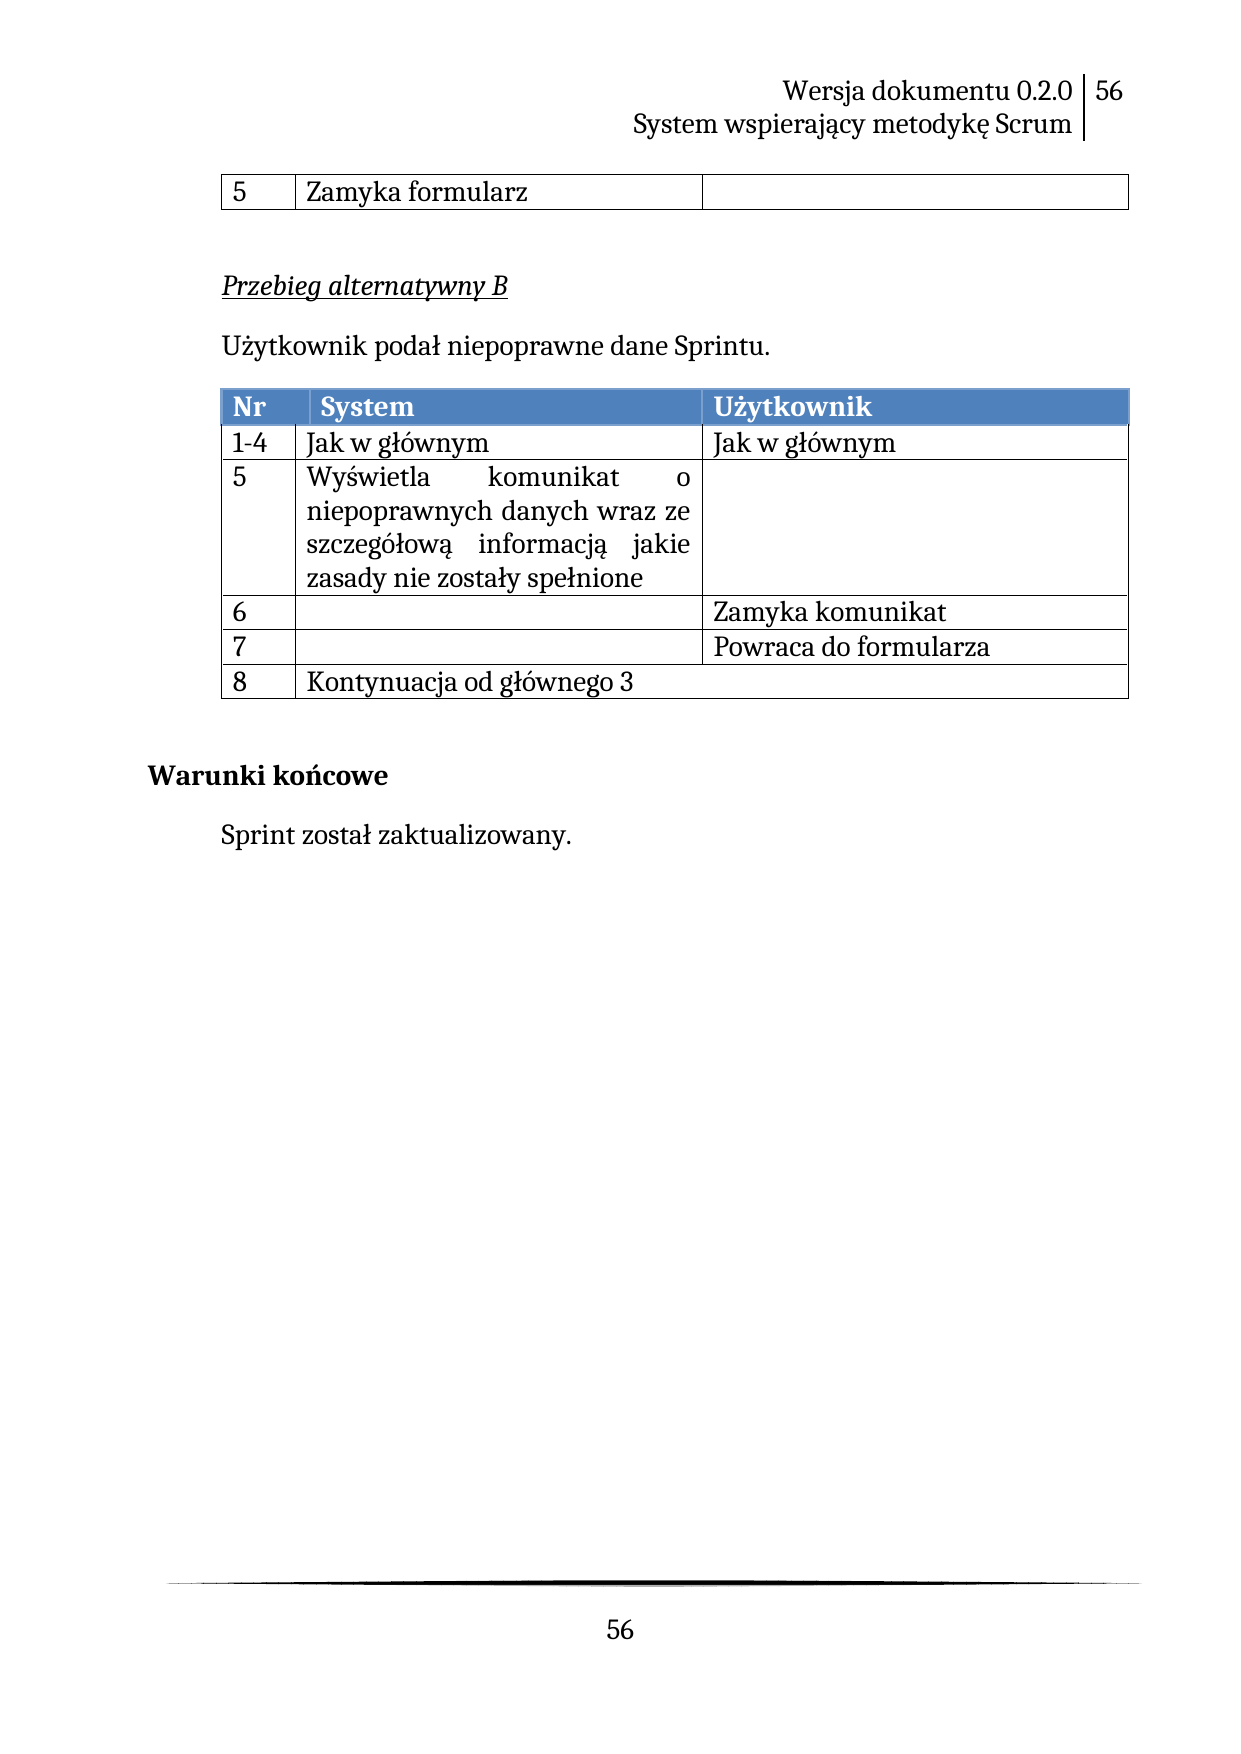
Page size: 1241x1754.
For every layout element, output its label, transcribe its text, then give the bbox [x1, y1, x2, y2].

table_cell Zamyka komunikat [703, 595, 1128, 629]
table_cell Jak w głównym [703, 424, 1128, 459]
table_cell Zamyka formularz [296, 175, 702, 209]
table_cell [703, 175, 1128, 209]
table_cell 5 [222, 459, 295, 594]
text Warunki końcowe [148, 759, 1093, 792]
table_cell 7 [222, 629, 295, 664]
table_header Nr [223, 390, 309, 424]
table_cell Jak w głównym [296, 426, 702, 459]
table_cell [296, 630, 702, 664]
table_header System [311, 390, 701, 424]
text Przebieg alternatywny B [148, 269, 1093, 303]
table_cell 6 [222, 595, 295, 629]
text Sprint został zaktualizowany. [148, 818, 1093, 852]
table_cell 8 [222, 664, 295, 698]
table_cell [296, 596, 702, 629]
picture [166, 1579, 1142, 1587]
table_header Użytkownik [703, 390, 1128, 424]
table_cell Wyświetla komunikat o niepoprawnych danych wraz ze szczegółową informacją jakie zasady nie zostały spełnione [296, 460, 702, 594]
table_cell Kontynuacja od głównego 3 [296, 664, 1128, 698]
table_cell Powraca do formularza [703, 629, 1128, 664]
table_cell 5 [222, 175, 295, 209]
text Użytkownik podał niepoprawne dane Sprintu. [148, 329, 1093, 362]
table_cell 1-4 [222, 426, 295, 459]
table_cell [703, 459, 1128, 594]
